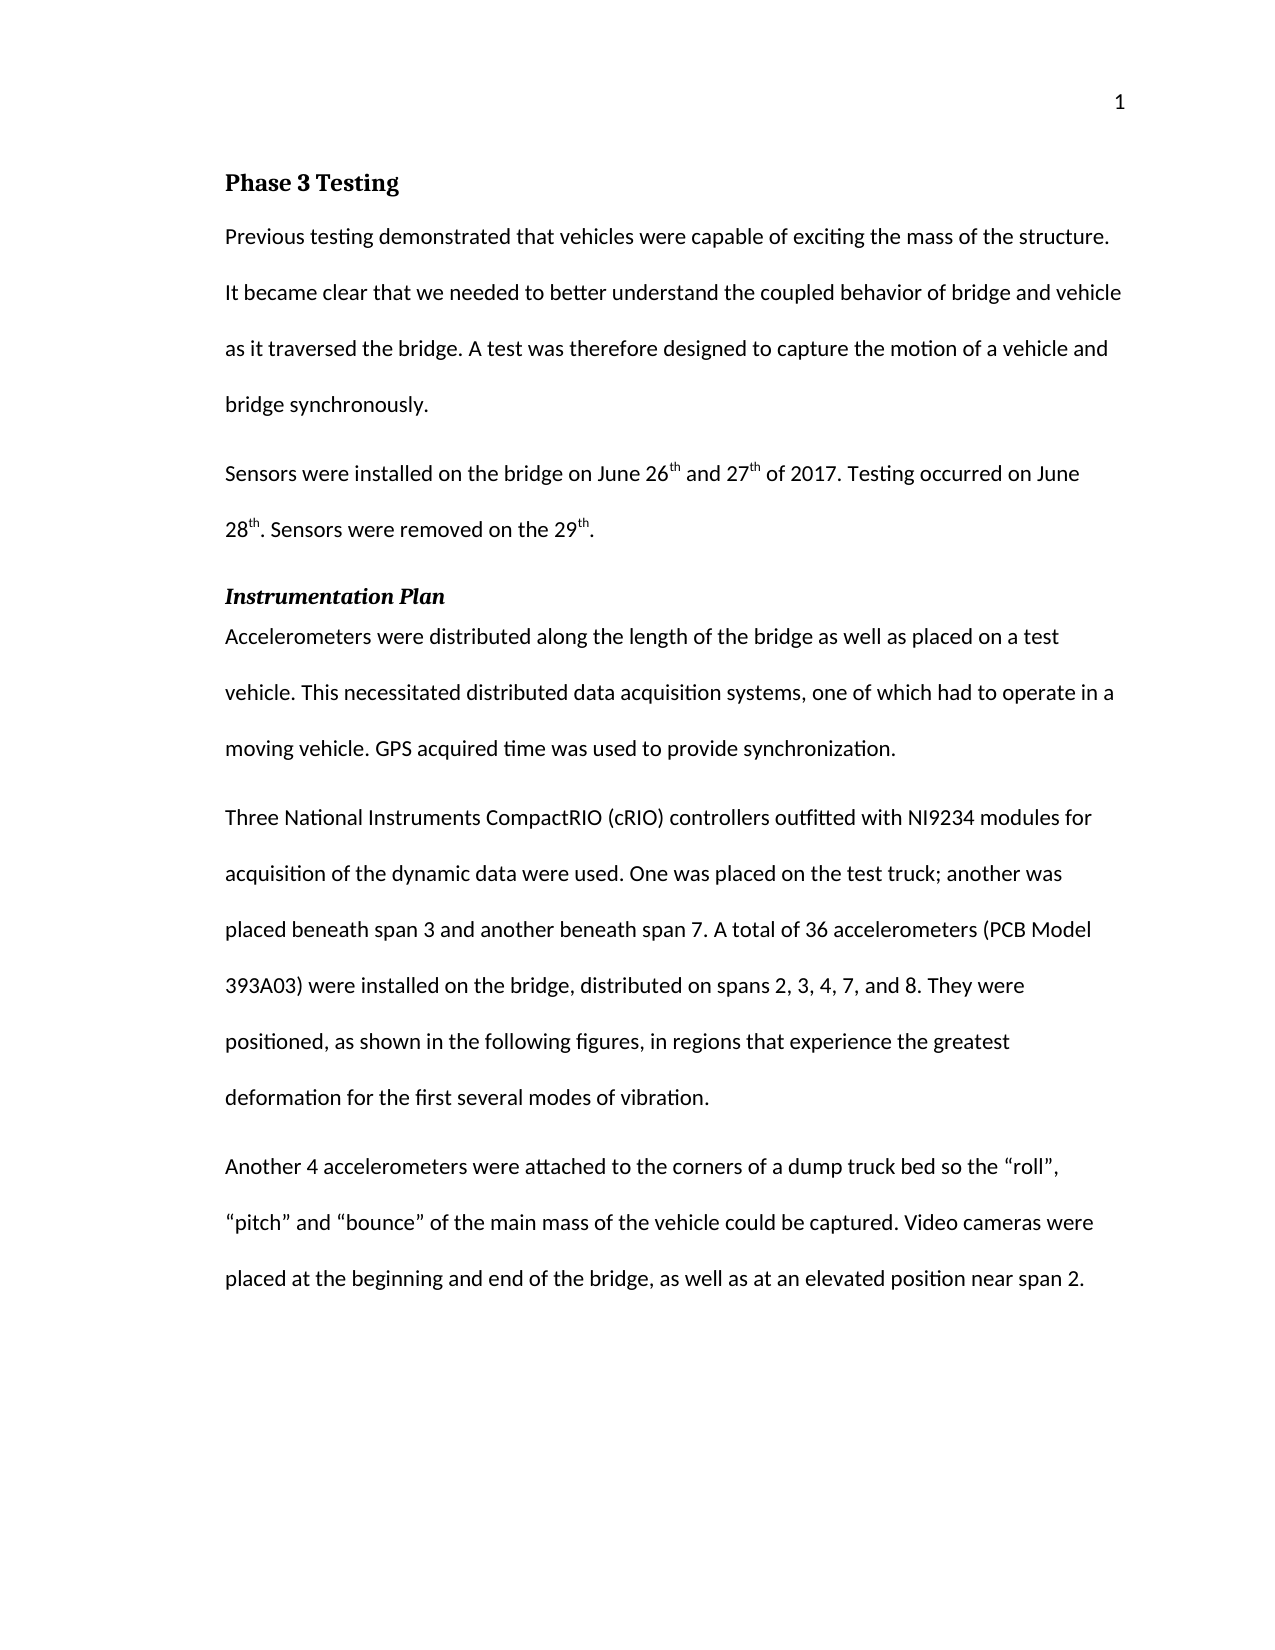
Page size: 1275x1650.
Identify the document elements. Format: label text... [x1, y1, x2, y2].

text Three National Instruments CompactRIO (cRIO) controllers outfitted with NI9234 modules for acquisition of the dynamic data were used. One was placed on the test truck; another was placed beneath span 3 and another beneath span 7. A total of 36 accelerometers (PCB Model 393A03) were installed on the bridge, distributed on spans 2, 3, 4, 7, and 8. They were positioned, as shown in the following figures, in regions that experience the greatest deformation for the first several modes of vibration. [225, 803, 1125, 1111]
text Another 4 accelerometers were attached to the corners of a dump truck bed so the “roll”, “pitch” and “bounce” of the main mass of the vehicle could be captured. Video cameras were placed at the beginning and end of the bridge, as well as at an elevated position near span 2. [225, 1152, 1125, 1292]
text Accelerometers were distributed along the length of the bridge as well as placed on a test vehicle. This necessitated distributed data acquisition systems, one of which had to operate in a moving vehicle. GPS acquired time was used to provide synchronization. [225, 622, 1125, 762]
text Sensors were installed on the bridge on June 26th and 27th of 2017. Testing occurred on June 28th. Sensors were removed on the 29th. [225, 459, 1125, 543]
text Previous testing demonstrated that vehicles were capable of exciting the mass of the structure. It became clear that we needed to better understand the coupled behavior of bridge and vehicle as it traversed the bridge. A test was therefore designed to capture the motion of a vehicle and bridge synchronously. [225, 222, 1125, 418]
subtitle Phase 3 Testing [225, 168, 1125, 197]
subtitle Instrumentation Plan [225, 583, 1125, 610]
